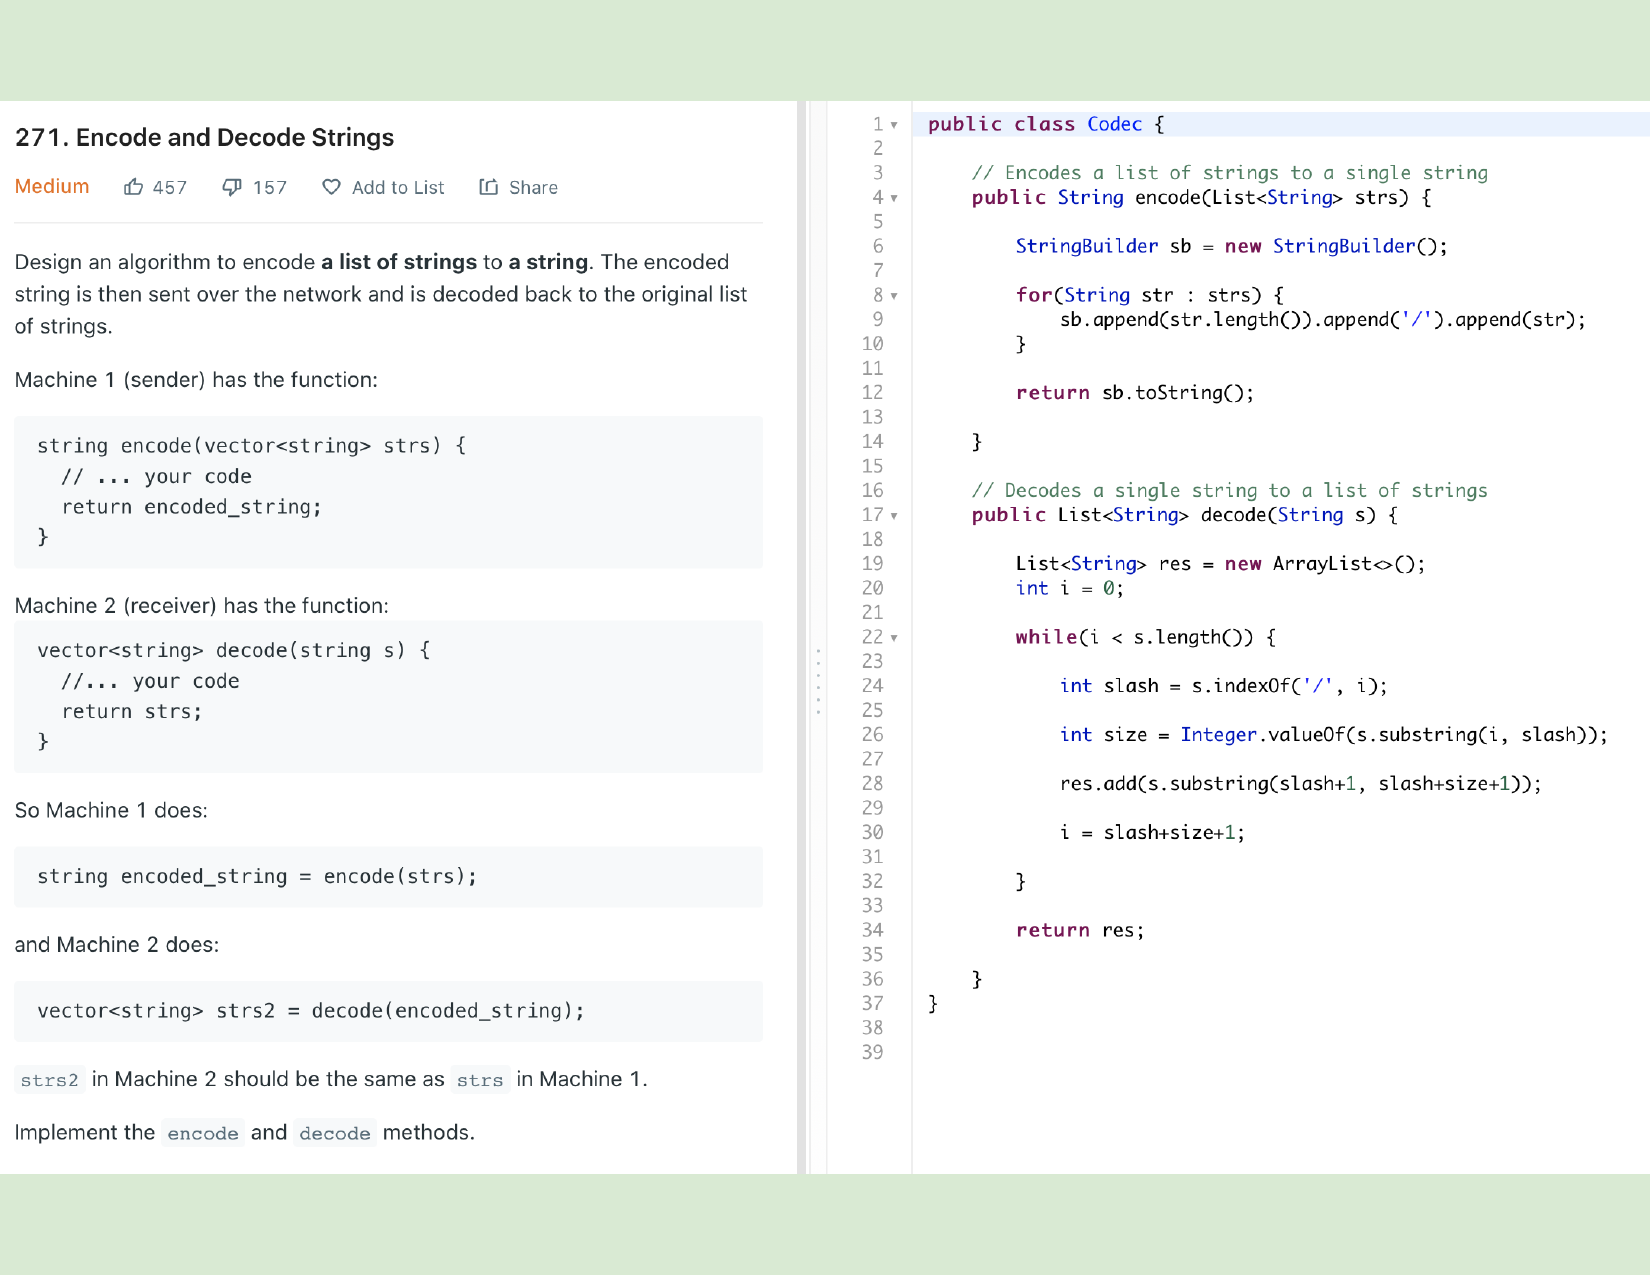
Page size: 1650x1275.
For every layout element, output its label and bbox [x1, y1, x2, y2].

picture [0, 101, 1650, 1174]
